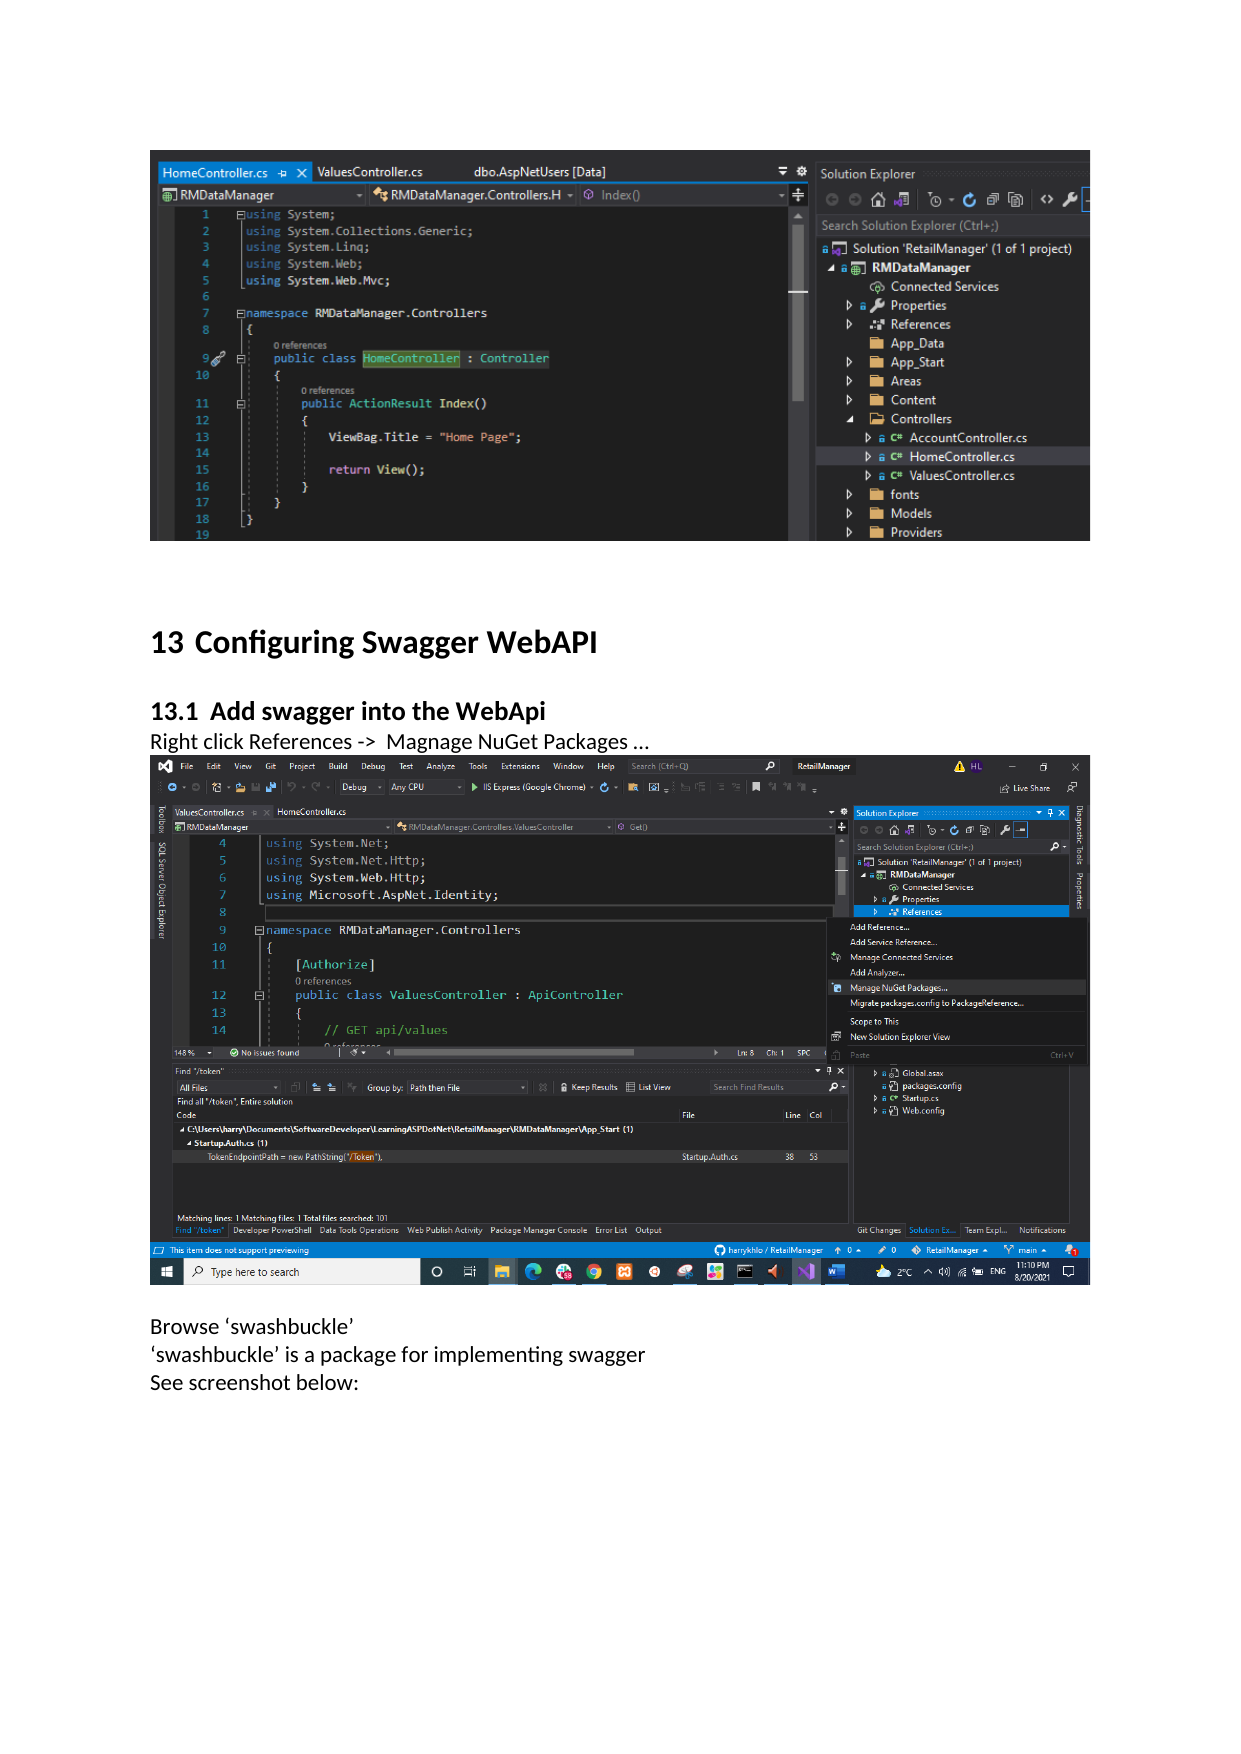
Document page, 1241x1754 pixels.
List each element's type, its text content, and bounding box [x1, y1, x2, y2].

subtitle Add swagger into the WebApi [150, 694, 1090, 727]
picture [150, 150, 1091, 541]
text Browse ‘swashbuckle’ [150, 1312, 1090, 1340]
subtitle Configuring Swagger WebAPI [150, 622, 1090, 662]
text See screenshot below: [150, 1368, 1090, 1396]
text Right click References -> Magnage NuGet Packages … [150, 727, 1090, 755]
text ‘swashbuckle’ is a package for implementing swagger [150, 1340, 1090, 1368]
picture [150, 755, 1091, 1285]
